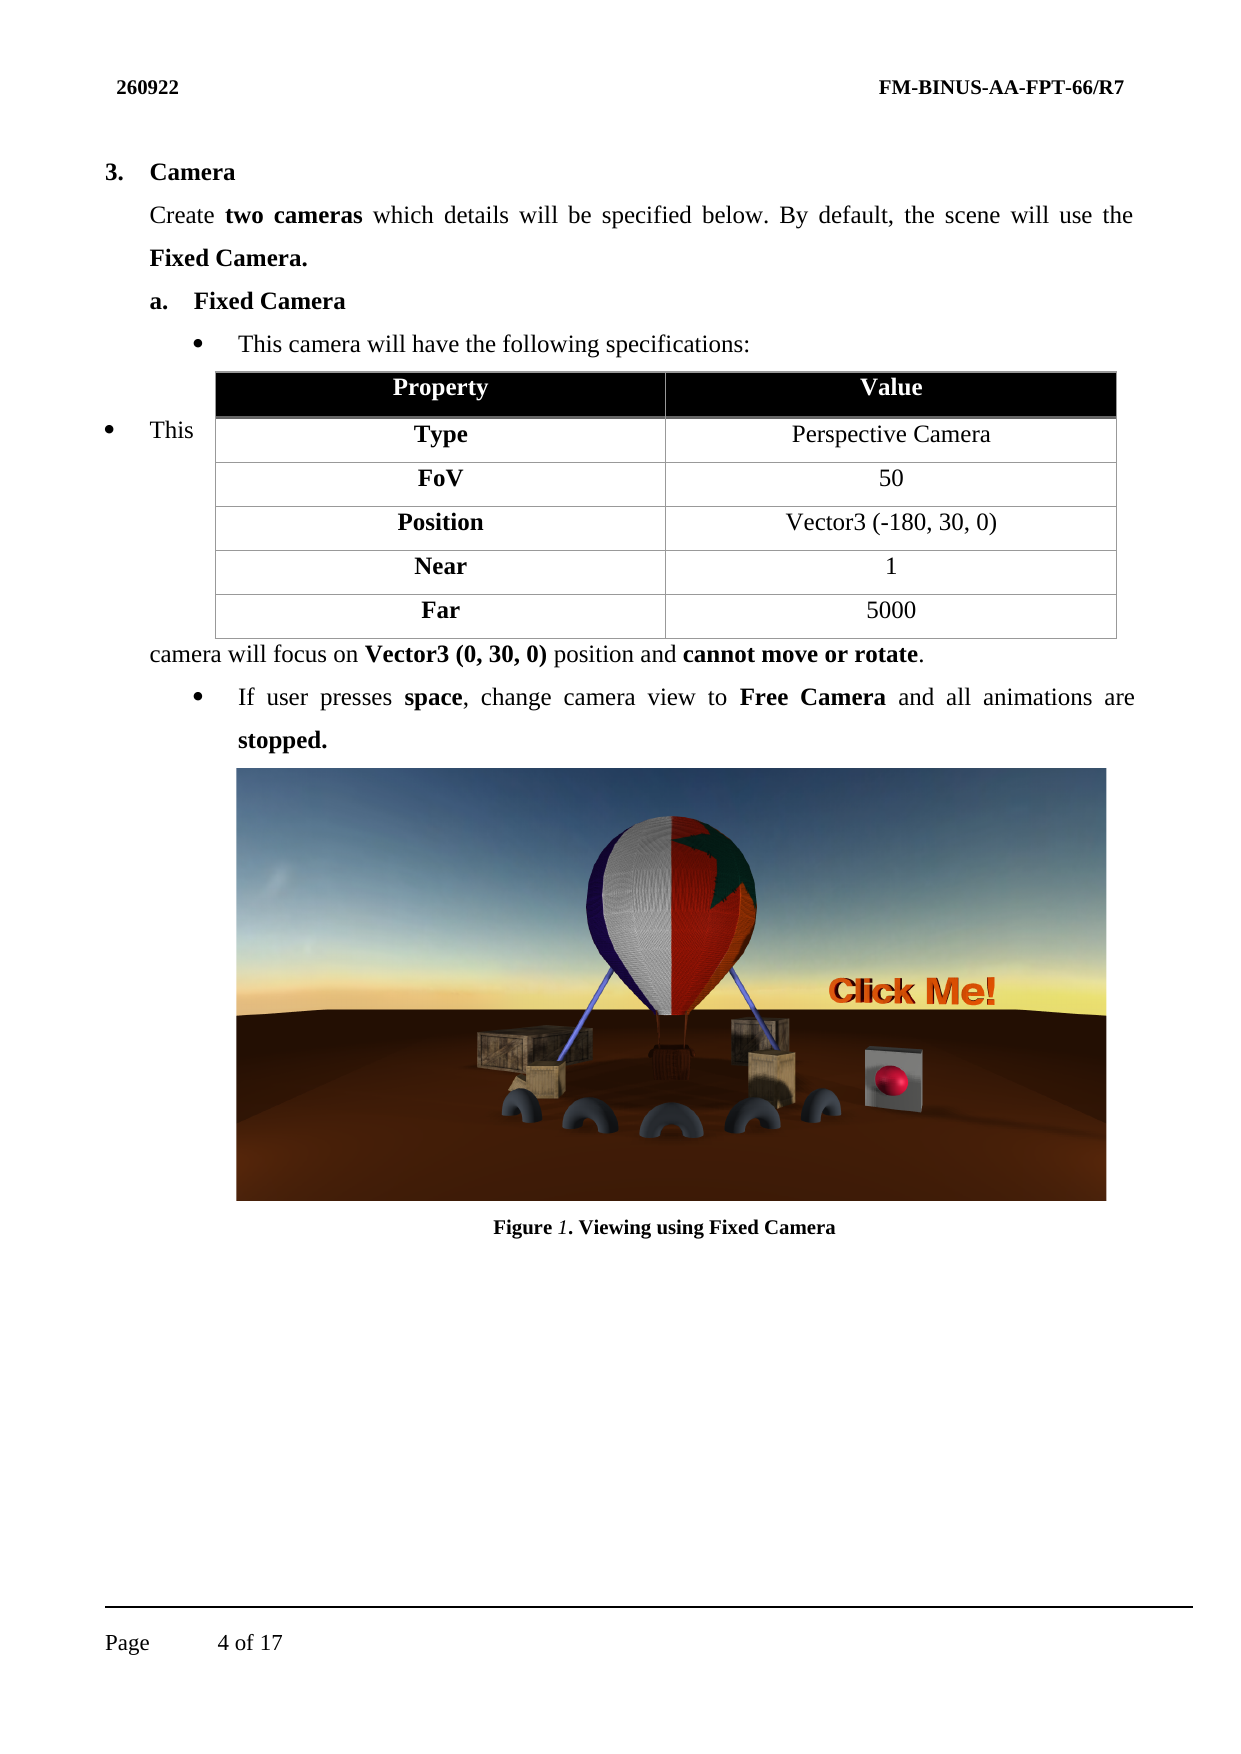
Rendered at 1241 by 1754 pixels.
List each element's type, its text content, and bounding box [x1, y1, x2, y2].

table_cell 5000 [666, 595, 1116, 638]
text Figure 1. Viewing using Fixed Camera [193, 1215, 1135, 1239]
list This camera will focus on Vector3 (0, 30, 0) position and cannot move or rotate. [105, 415, 1135, 668]
list If user presses space, change camera view to Free Camera and all animations are stopped. [194, 682, 1135, 754]
table_cell Far [216, 595, 665, 638]
table_cell Vector3 (-180, 30, 0) [666, 507, 1116, 550]
table_cell 1 [666, 551, 1116, 594]
list Camera [105, 157, 1135, 185]
table_cell Perspective Camera [666, 419, 1116, 462]
picture [236, 768, 1107, 1201]
table_header Value [666, 373, 1116, 416]
table_cell Near [216, 551, 665, 594]
table_header Property [216, 373, 665, 416]
table_cell FoV [216, 463, 665, 506]
list This camera will have the following specifications: [193, 329, 1135, 358]
table_cell 50 [666, 463, 1116, 506]
text Create two cameras which details will be specified below. By default, the scene will use the Fixed Camera. [149, 200, 1135, 272]
list Fixed Camera [149, 286, 1135, 315]
table_cell Position [216, 507, 665, 550]
table_cell Type [216, 419, 665, 462]
